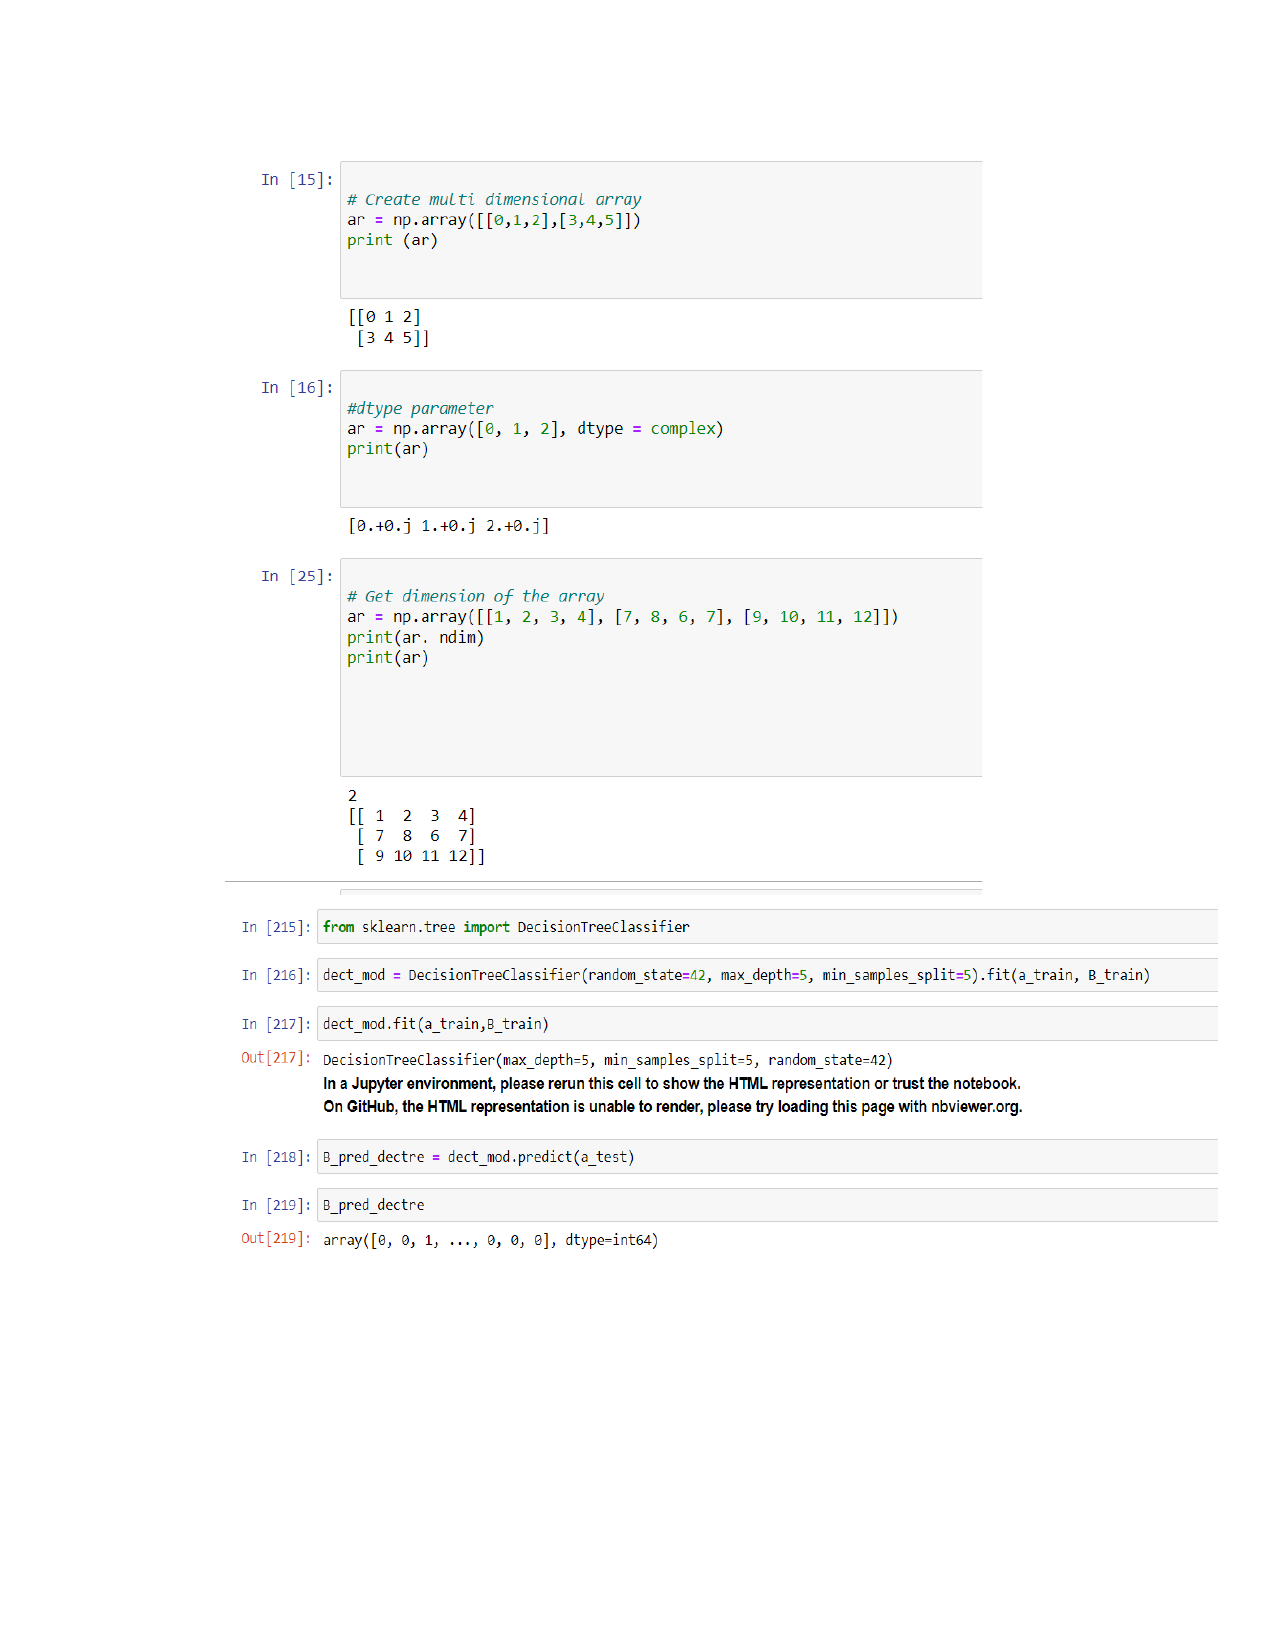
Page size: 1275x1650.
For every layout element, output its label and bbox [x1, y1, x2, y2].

picture [225, 150, 1218, 1265]
